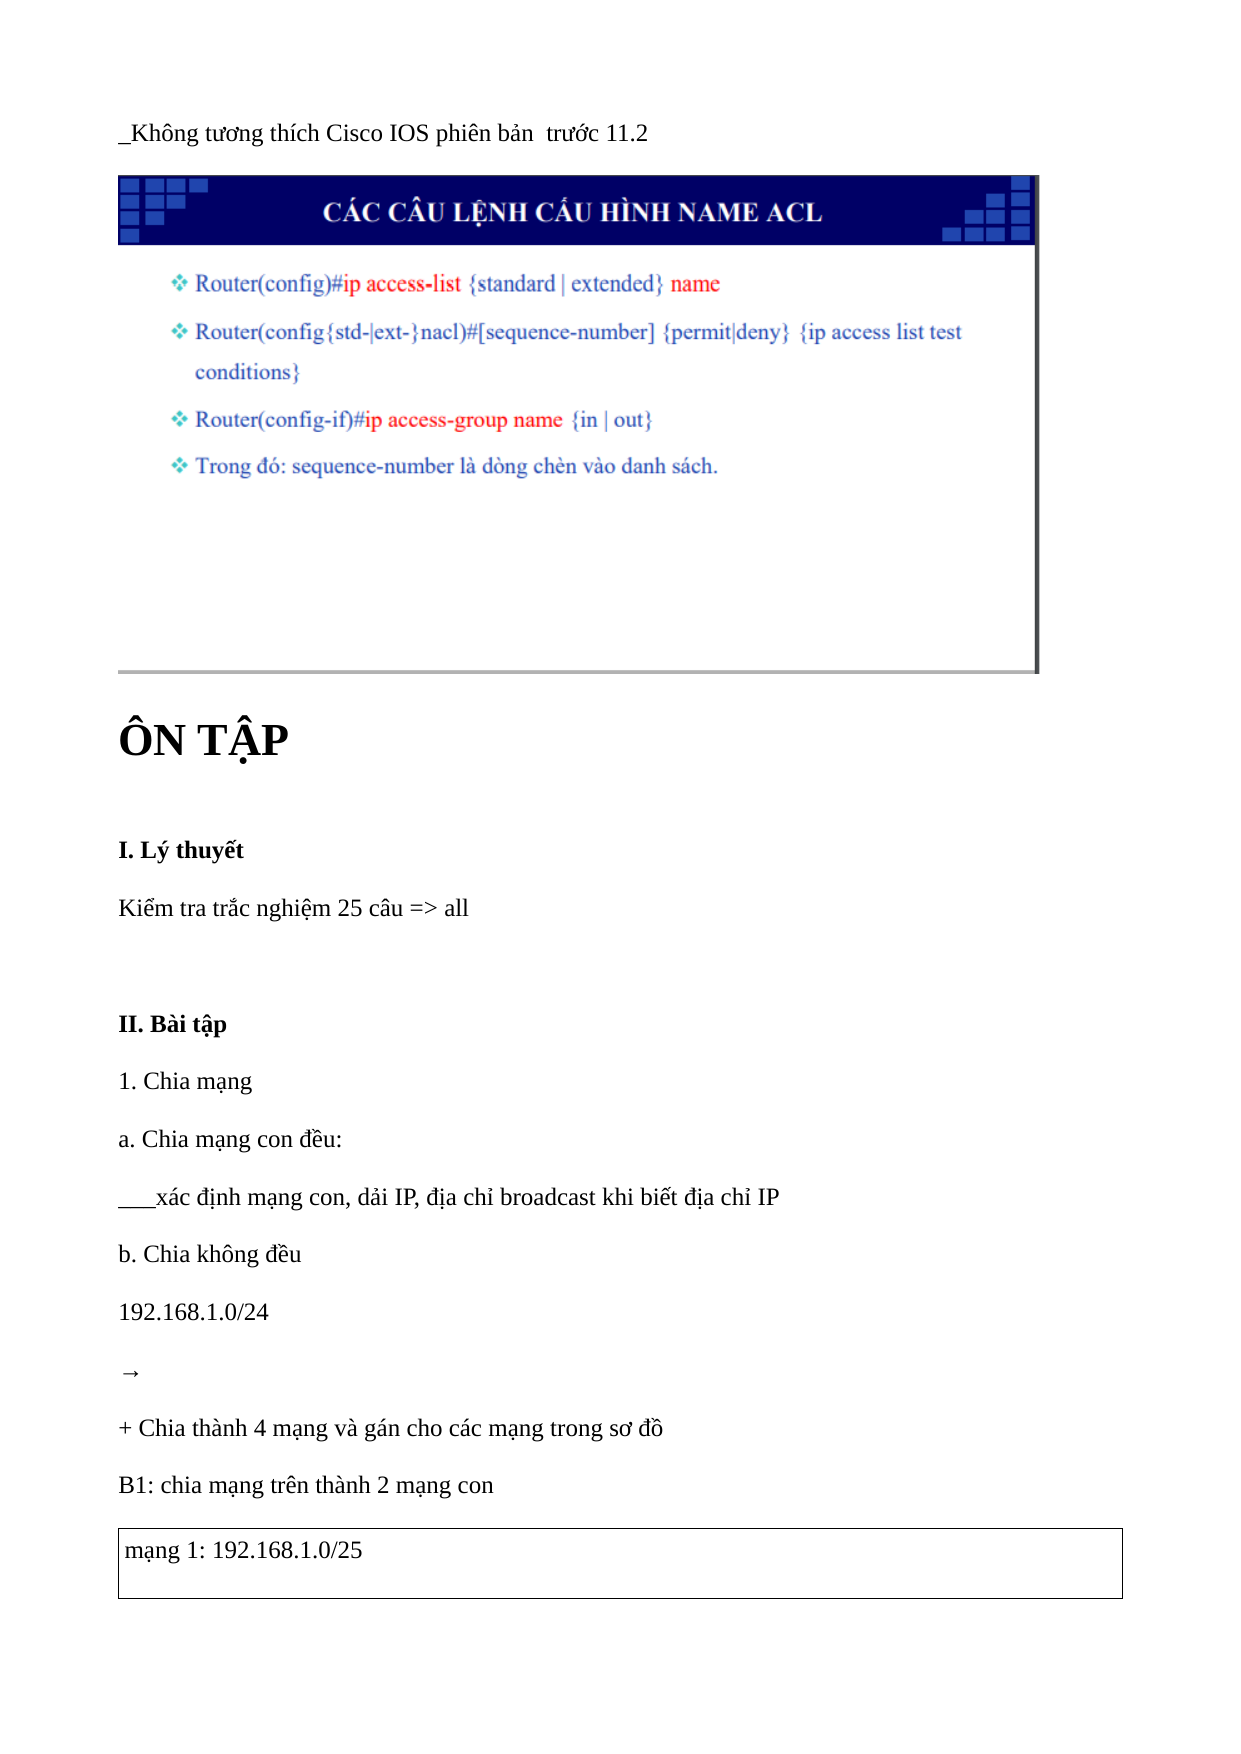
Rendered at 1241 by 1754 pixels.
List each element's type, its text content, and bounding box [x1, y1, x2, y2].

text + Chia thành 4 mạng và gán cho các mạng trong sơ đồ [118, 1413, 1122, 1441]
text b. Chia không đều [118, 1239, 1122, 1268]
text I. Lý thuyết [118, 836, 1122, 864]
text II. Bài tập [118, 1009, 1122, 1037]
text 192.168.1.0/24 [118, 1297, 1122, 1326]
text B1: chia mạng trên thành 2 mạng con [118, 1470, 1122, 1499]
text _Không tương thích Cisco IOS phiên bản trước 11.2 [118, 118, 1122, 147]
table_header mạng 1: 192.168.1.0/25 [119, 1529, 1122, 1598]
text 1. Chia mạng [118, 1066, 1122, 1095]
text → [118, 1355, 1122, 1384]
text Kiểm tra trắc nghiệm 25 câu => all [118, 893, 1122, 922]
text ___xác định mạng con, dải IP, địa chỉ broadcast khi biết địa chỉ IP [118, 1182, 1122, 1211]
subtitle ÔN TẬP [118, 713, 1122, 765]
picture [118, 175, 1040, 674]
text a. Chia mạng con đều: [118, 1124, 1122, 1153]
